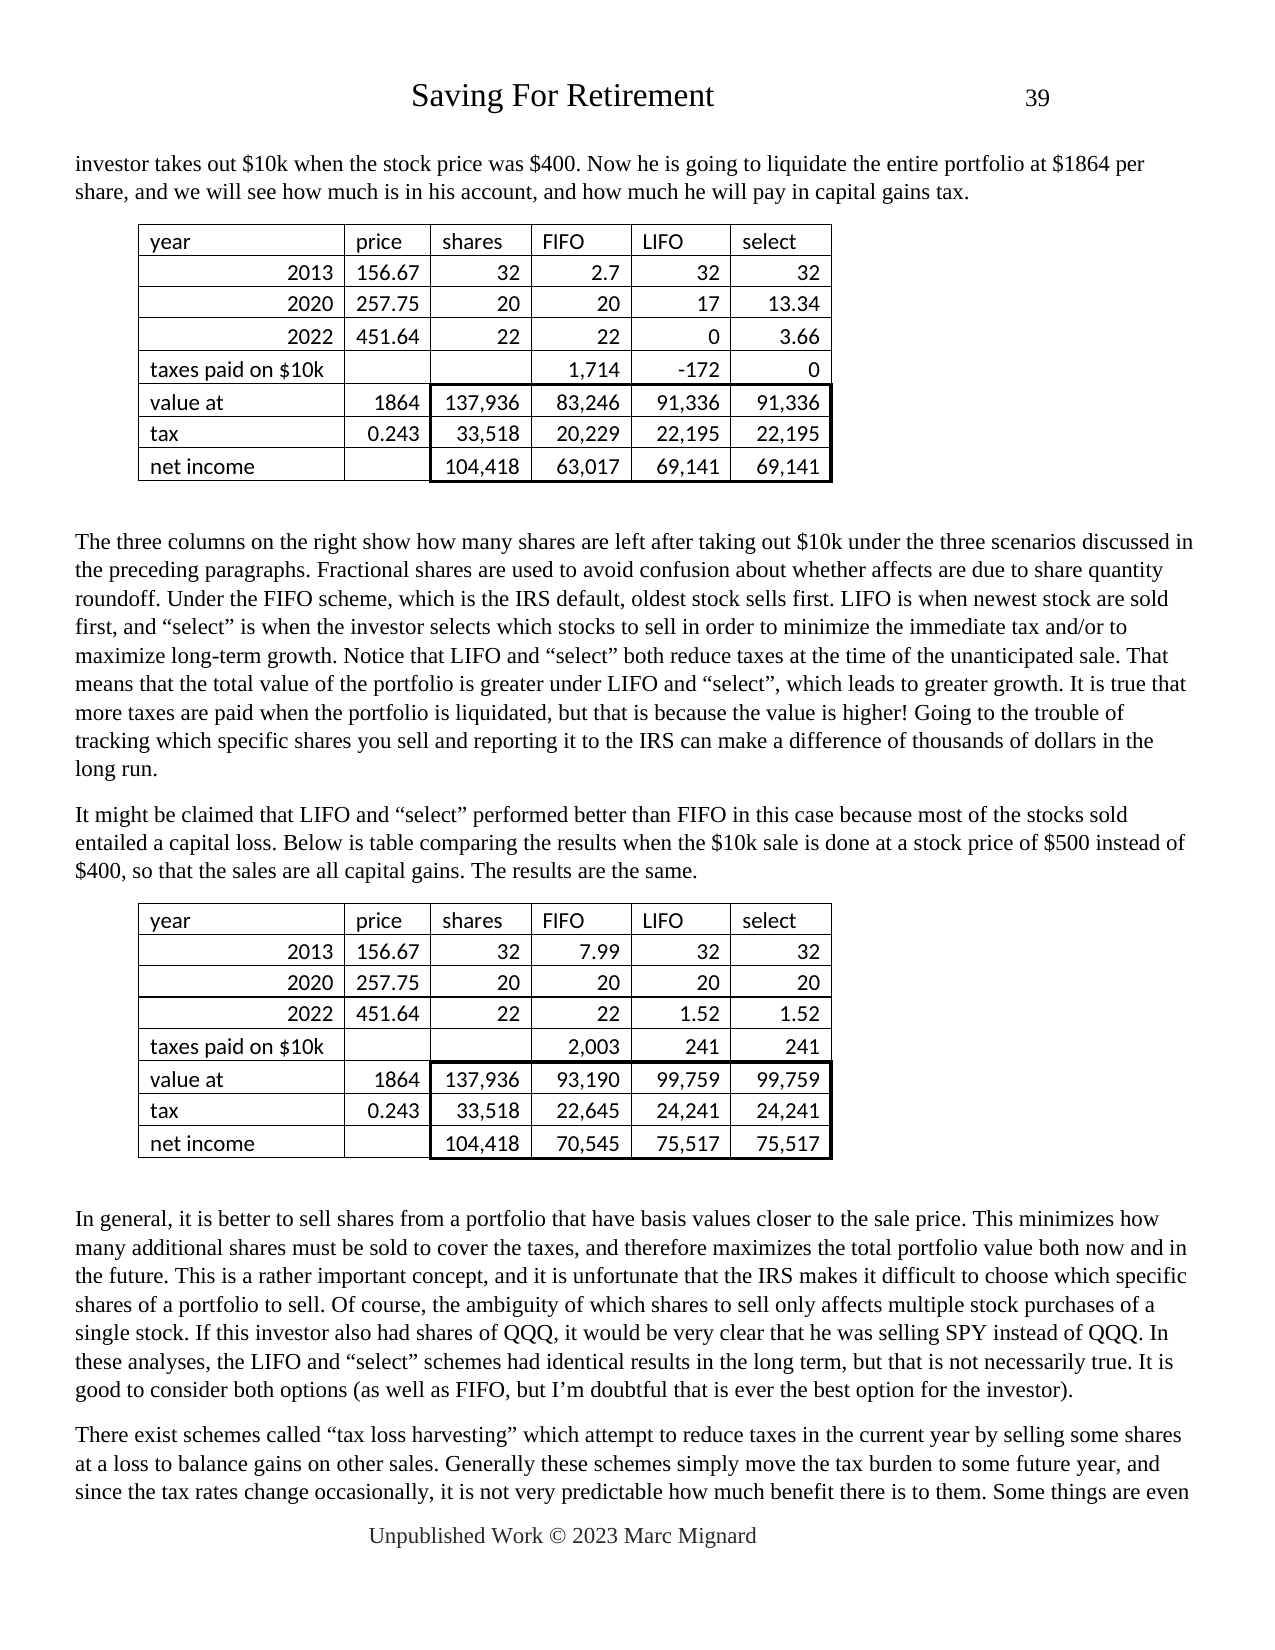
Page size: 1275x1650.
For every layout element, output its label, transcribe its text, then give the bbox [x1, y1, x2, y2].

table_cell 104,418 [432, 1126, 531, 1157]
text In general, it is better to sell shares from a portfolio that have basis values closer to the sale price. This minimizes how many additional shares must be sold to cover the taxes, and therefore maximizes the total portfolio value both now and in the future. This is a rather important concept, and it is unfortunate that the IRS makes it difficult to choose which specific shares of a portfolio to sell. Of course, the ambiguity of which shares to sell only affects multiple stock purchases of a single stock. If this investor also had shares of QQQ, it would be very clear that he was selling SPY instead of QQQ. In these analyses, the LIFO and “select” schemes had identical results in the long term, but that is not necessarily true. It is good to consider both options (as well as FIFO, but I’m doubtful that is ever the best option for the investor). [75, 1206, 1200, 1402]
table_cell value at [139, 1061, 344, 1093]
table_cell 2020 [139, 287, 344, 317]
table_cell 20 [431, 966, 531, 996]
table_cell -172 [632, 351, 730, 383]
table_cell [345, 1126, 429, 1157]
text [75, 150, 1200, 205]
table_cell 2,003 [532, 1029, 631, 1060]
table_cell 2022 [139, 998, 344, 1028]
table_cell [345, 1029, 430, 1060]
table_cell 1864 [345, 1061, 429, 1093]
table_cell 32 [431, 256, 531, 286]
table_cell 93,190 [532, 1064, 631, 1093]
table_cell 24,241 [731, 1094, 829, 1124]
table_cell 7.99 [532, 935, 631, 965]
table_cell value at [139, 384, 344, 416]
table_cell 32 [731, 256, 831, 286]
table_cell 20 [731, 966, 831, 996]
table_cell 83,246 [532, 386, 631, 416]
table_cell net income [139, 1126, 344, 1157]
table_cell 22,195 [731, 417, 829, 447]
table_cell 1.52 [632, 998, 730, 1028]
table_cell 33,518 [432, 1094, 531, 1124]
table_cell 22 [532, 318, 631, 350]
table_header year [139, 225, 344, 255]
table_cell 99,759 [632, 1064, 730, 1093]
table_cell [345, 448, 429, 480]
table_header shares [431, 225, 531, 255]
table_cell 2.7 [532, 256, 631, 286]
text The three columns on the right show how many shares are left after taking out $10k under the three scenarios discussed in the preceding paragraphs. Fractional shares are used to avoid confusion about whether affects are due to share quantity roundoff. Under the FIFO scheme, which is the IRS default, oldest stock sells first. LIFO is when newest stock are sold first, and “select” is when the investor selects which stocks to sell in order to minimize the immediate tax and/or to maximize long-term growth. Notice that LIFO and “select” both reduce taxes at the time of the unanticipated sale. That means that the total value of the portfolio is greater under LIFO and “select”, which leads to greater growth. It is true that more taxes are paid when the portfolio is liquidated, but that is because the value is higher! Going to the trouble of tracking which specific shares you sell and reporting it to the IRS can make a difference of thousands of dollars in the long run. [75, 528, 1200, 782]
table_cell 32 [431, 935, 531, 965]
table_cell 70,545 [532, 1126, 631, 1157]
table_header year [139, 904, 344, 934]
table_header LIFO [632, 225, 730, 255]
table_cell 0.243 [345, 1094, 429, 1124]
table_cell 32 [632, 256, 730, 286]
table_cell 91,336 [731, 386, 829, 416]
table_cell 2013 [139, 256, 344, 286]
table_cell 75,517 [731, 1126, 829, 1157]
table_cell 22 [431, 998, 531, 1028]
table_cell tax [139, 1094, 344, 1124]
table_cell 20 [532, 966, 631, 996]
table_cell 91,336 [632, 386, 730, 416]
table_cell 22 [532, 998, 631, 1028]
table_header FIFO [532, 904, 631, 934]
table_cell 63,017 [532, 448, 631, 480]
table_cell 1864 [345, 384, 429, 416]
table_cell 241 [632, 1029, 730, 1060]
table_header shares [431, 904, 531, 934]
table_header price [345, 225, 430, 255]
table_cell 22 [431, 318, 531, 350]
table_cell 104,418 [432, 448, 531, 480]
table_cell [431, 1029, 531, 1060]
table_cell 2013 [139, 935, 344, 965]
table_cell 451.64 [345, 998, 430, 1028]
table_cell 32 [731, 935, 831, 965]
table_cell 2022 [139, 318, 344, 350]
table_cell 69,141 [731, 448, 829, 480]
table_cell 75,517 [632, 1126, 730, 1157]
table_cell 20 [431, 287, 531, 317]
table_header select [731, 904, 831, 934]
table_header select [731, 225, 831, 255]
table_header price [345, 904, 430, 934]
table_cell 137,936 [432, 1064, 531, 1093]
table_cell 156.67 [345, 256, 430, 286]
table_cell 20 [632, 966, 730, 996]
table_cell [345, 351, 430, 383]
table_cell net income [139, 448, 344, 480]
table_cell 2020 [139, 966, 344, 996]
table_cell 451.64 [345, 318, 430, 350]
text It might be claimed that LIFO and “select” performed better than FIFO in this case because most of the stocks sold entailed a capital loss. Below is table comparing the results when the $10k sale is done at a stock price of $500 instead of $400, so that the sales are all capital gains. The results are the same. [75, 801, 1200, 884]
table_cell 24,241 [632, 1094, 730, 1124]
table_cell 13.34 [731, 287, 831, 317]
table_cell tax [139, 417, 344, 447]
table_cell 241 [731, 1029, 831, 1060]
table_cell 22,645 [532, 1094, 631, 1124]
table_cell taxes paid on $10k [139, 351, 344, 383]
table_cell 33,518 [432, 417, 531, 447]
table_cell 20 [532, 287, 631, 317]
table_header LIFO [632, 904, 730, 934]
table_cell 0 [731, 351, 831, 383]
table_cell 17 [632, 287, 730, 317]
table_cell 1,714 [532, 351, 631, 383]
table_cell 257.75 [345, 966, 430, 996]
table_cell 156.67 [345, 935, 430, 965]
table_cell 99,759 [731, 1064, 829, 1093]
table_cell 137,936 [432, 386, 531, 416]
table_cell 22,195 [632, 417, 730, 447]
table_cell taxes paid on $10k [139, 1029, 344, 1060]
table_cell 1.52 [731, 998, 831, 1028]
table_header FIFO [532, 225, 631, 255]
table_cell 0.243 [345, 417, 429, 447]
table_cell 20,229 [532, 417, 631, 447]
table_cell 257.75 [345, 287, 430, 317]
table_cell 0 [632, 318, 730, 350]
table_cell 69,141 [632, 448, 730, 480]
table_cell 3.66 [731, 318, 831, 350]
table_cell 32 [632, 935, 730, 965]
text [75, 1421, 1200, 1504]
table_cell [431, 351, 531, 383]
